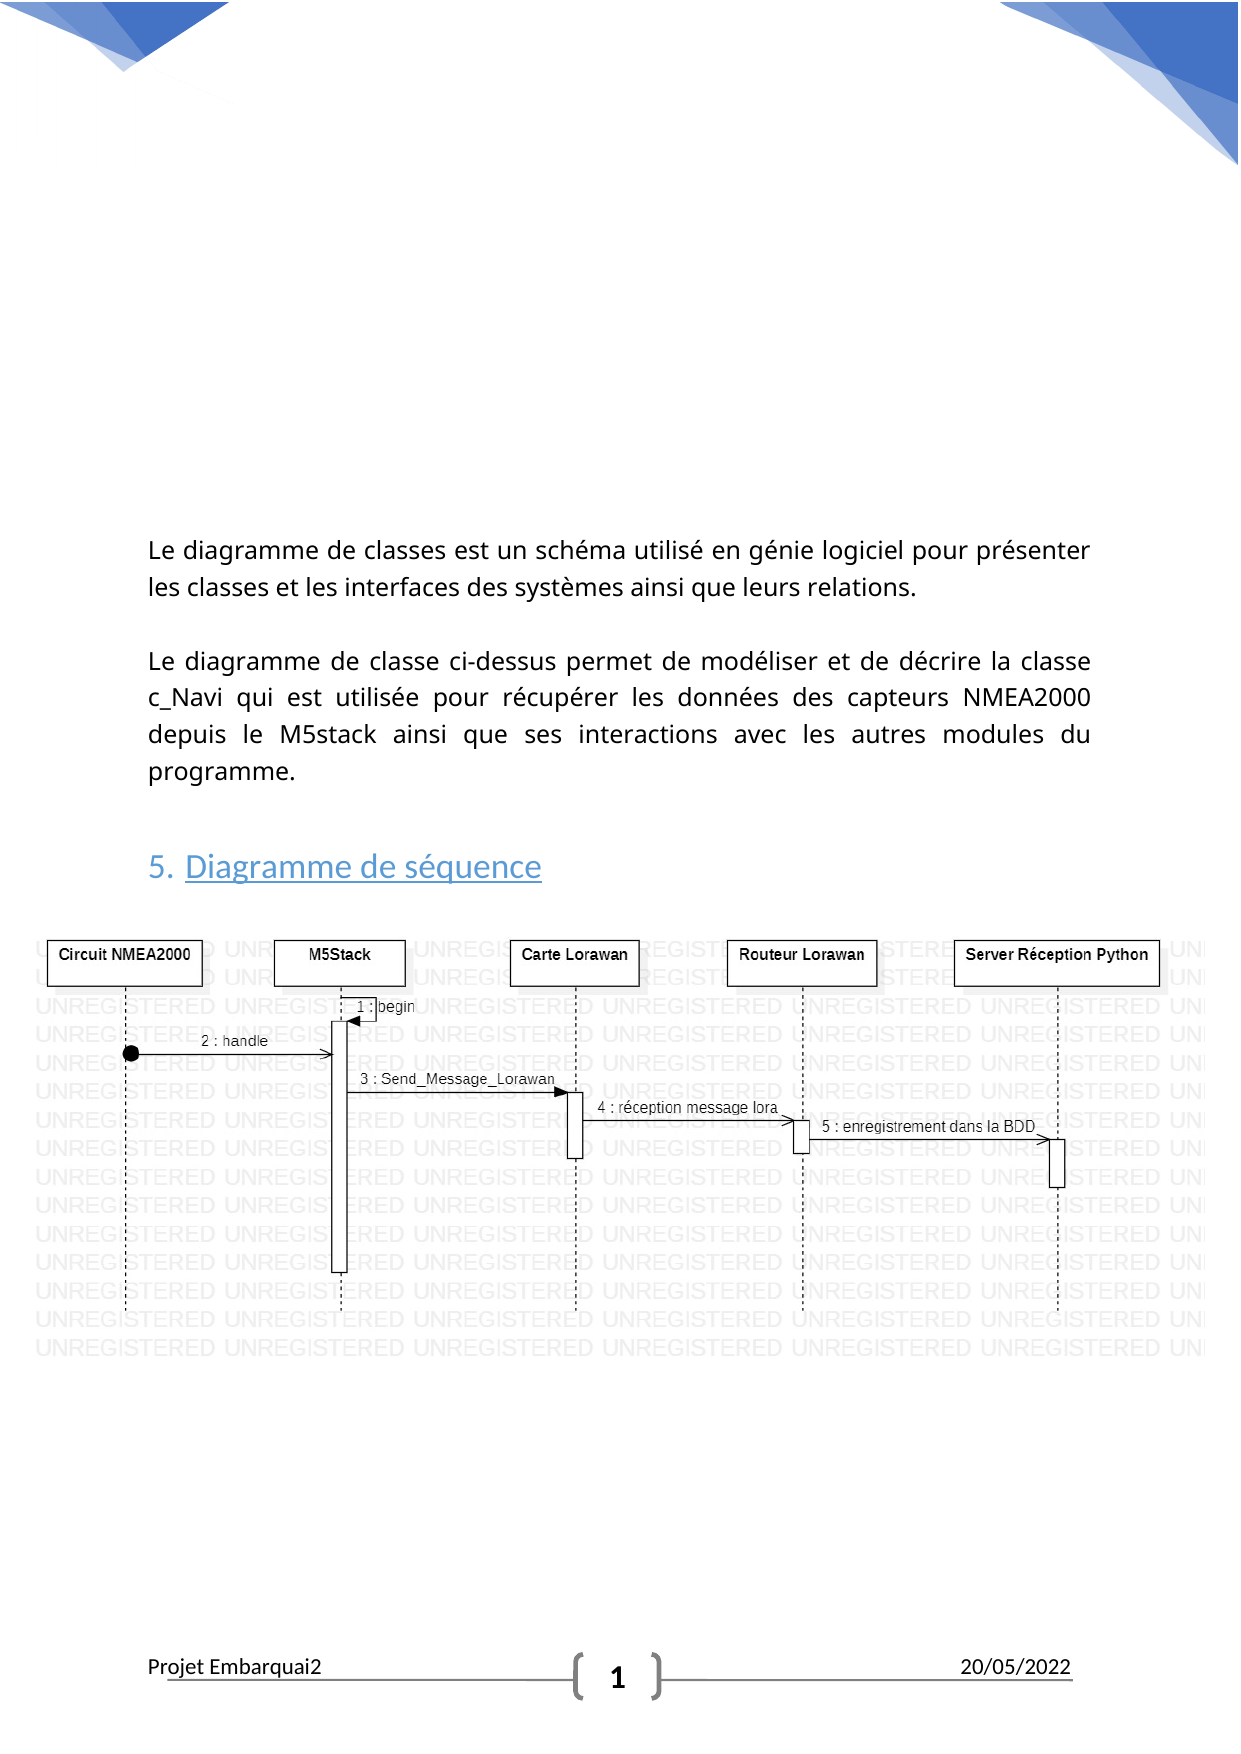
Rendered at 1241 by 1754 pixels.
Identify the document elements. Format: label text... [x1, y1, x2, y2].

list Le diagramme de classe ci-dessus permet de modéliser et de décrire la classe c_Navi qui est utilisée pour récupérer les données des capteurs NMEA2000 depuis le M5stack ainsi que ses interactions avec les autres modules du programme. [148, 643, 1093, 788]
picture [35, 928, 1205, 1357]
list Le diagramme de classes est un schéma utilisé en génie logiciel pour présenter les classes et les interfaces des systèmes ainsi que leurs relations. [148, 533, 1093, 604]
subtitle Diagramme de séquence [148, 844, 1093, 887]
picture [996, 2, 1238, 168]
picture [0, 2, 233, 168]
